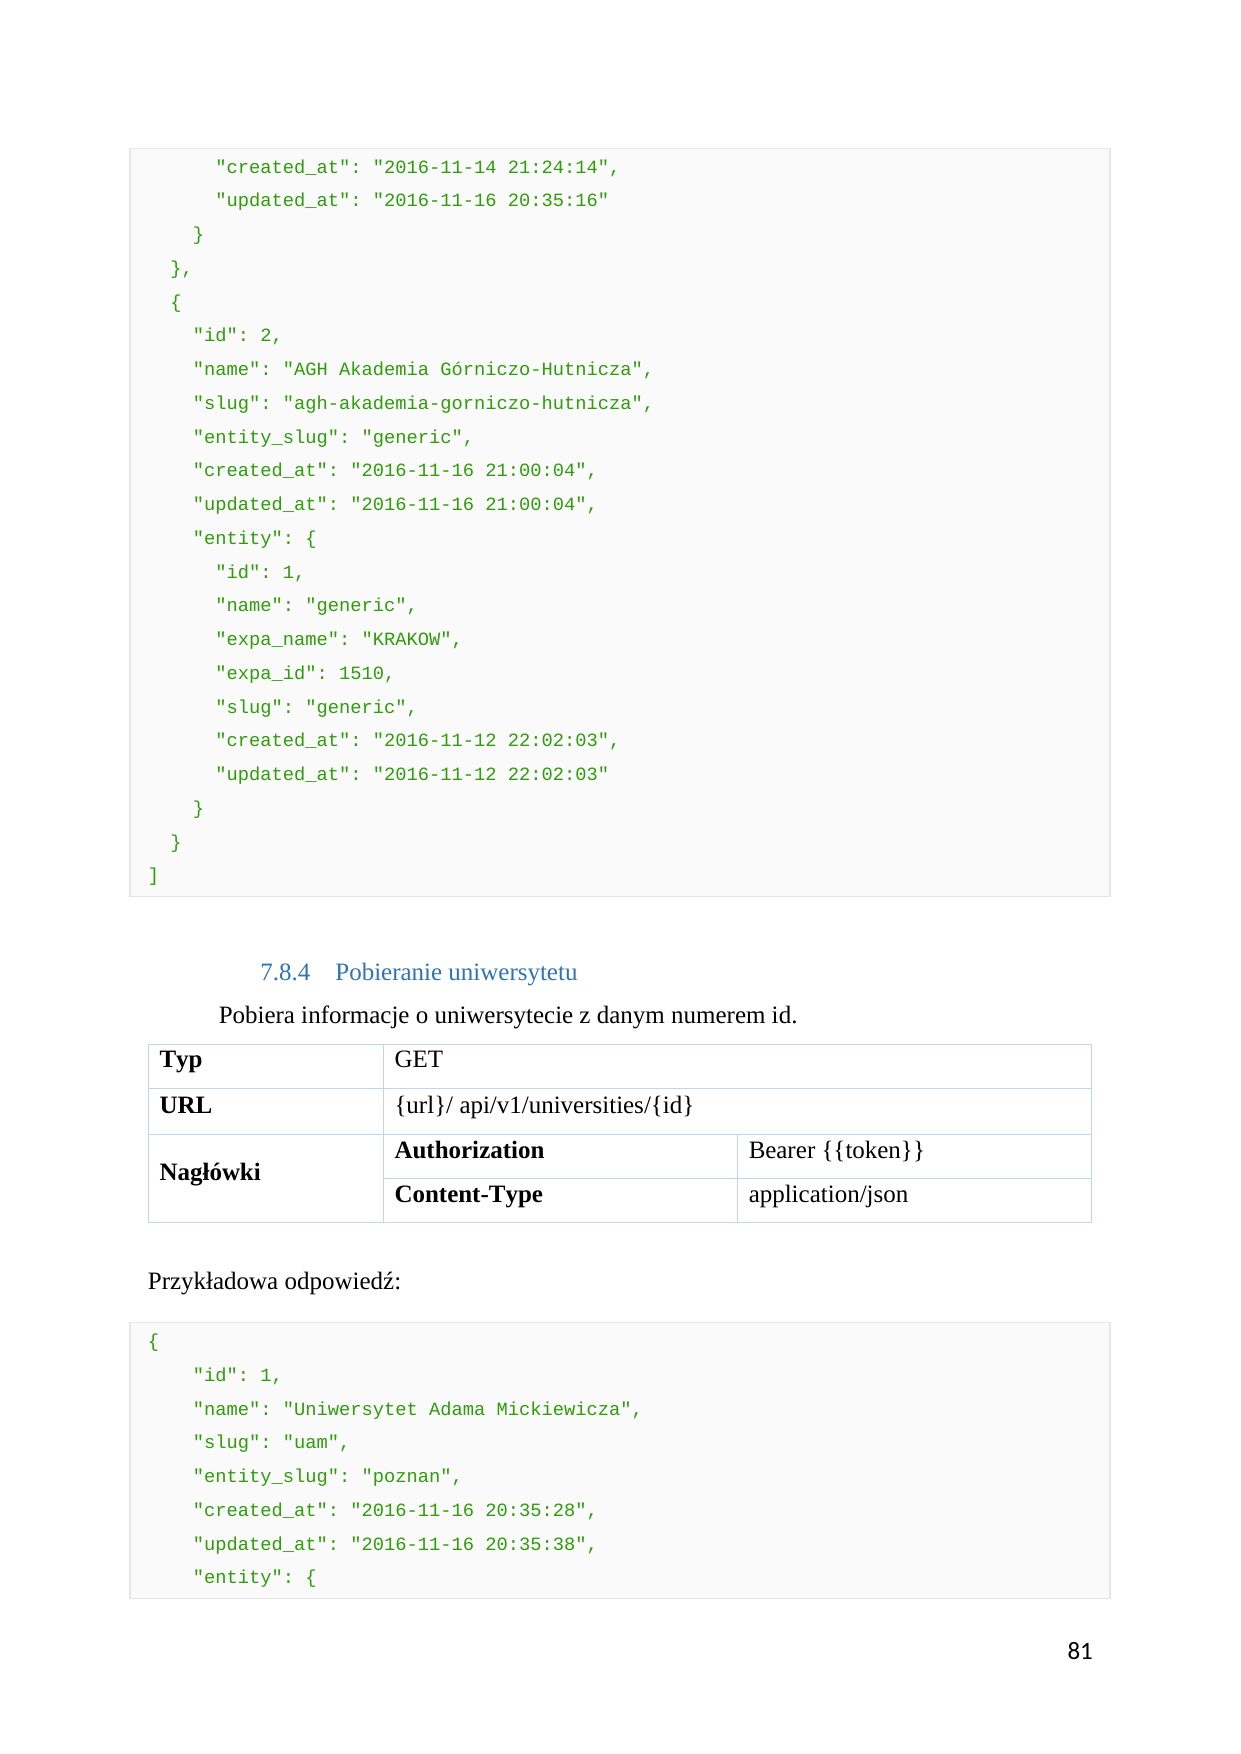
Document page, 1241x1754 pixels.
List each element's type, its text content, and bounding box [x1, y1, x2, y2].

text "created_at": "2016-11-16 20:35:28", [131, 1491, 1109, 1522]
table_header Typ [149, 1045, 383, 1087]
text { [131, 283, 1109, 314]
text "slug": "uam", [131, 1423, 1109, 1454]
subtitle Pobieranie uniwersytetu [260, 957, 1093, 986]
text "updated_at": "2016-11-16 21:00:04", [131, 485, 1109, 516]
text "updated_at": "2016-11-12 22:02:03" [131, 755, 1109, 786]
text }, [131, 249, 1109, 280]
text ] [131, 856, 1109, 896]
text "updated_at": "2016-11-16 20:35:16" [131, 181, 1109, 212]
table_cell application/json [738, 1179, 1091, 1222]
text "entity": { [131, 519, 1109, 550]
text "id": 2, [131, 316, 1109, 347]
text "created_at": "2016-11-16 21:00:04", [131, 451, 1109, 482]
text Przykładowa odpowiedź: [148, 1266, 1093, 1295]
text "expa_id": 1510, [131, 654, 1109, 685]
text "name": "Uniwersytet Adama Mickiewicza", [131, 1389, 1109, 1421]
text } [131, 215, 1109, 246]
text "slug": "agh-akademia-gorniczo-hutnicza", [131, 384, 1109, 415]
text "created_at": "2016-11-12 22:02:03", [131, 721, 1109, 752]
text } [131, 789, 1109, 820]
text "entity_slug": "generic", [131, 418, 1109, 449]
table_cell Content-Type [384, 1179, 737, 1222]
text "id": 1, [131, 553, 1109, 584]
text "slug": "generic", [131, 688, 1109, 719]
text "name": "AGH Akademia Górniczo-Hutnicza", [131, 350, 1109, 381]
table_header GET [384, 1045, 1091, 1087]
text { [131, 1323, 1109, 1353]
text "expa_name": "KRAKOW", [131, 620, 1109, 651]
text "created_at": "2016-11-14 21:24:14", [131, 149, 1109, 179]
text "updated_at": "2016-11-16 20:35:38", [131, 1524, 1109, 1556]
table_cell Authorization [384, 1135, 737, 1178]
table_cell {url}/ api/v1/universities/{id} [384, 1089, 1091, 1134]
table_cell Bearer {{token}} [738, 1135, 1091, 1178]
text "entity": { [131, 1558, 1109, 1598]
text } [131, 823, 1109, 854]
text "entity_slug": "poznan", [131, 1457, 1109, 1488]
table_cell URL [149, 1089, 383, 1134]
table_cell Nagłówki [149, 1135, 383, 1222]
text Pobiera informacje o uniwersytecie z danym numerem id. [148, 1000, 1093, 1029]
text "name": "generic", [131, 586, 1109, 617]
text "id": 1, [131, 1356, 1109, 1387]
